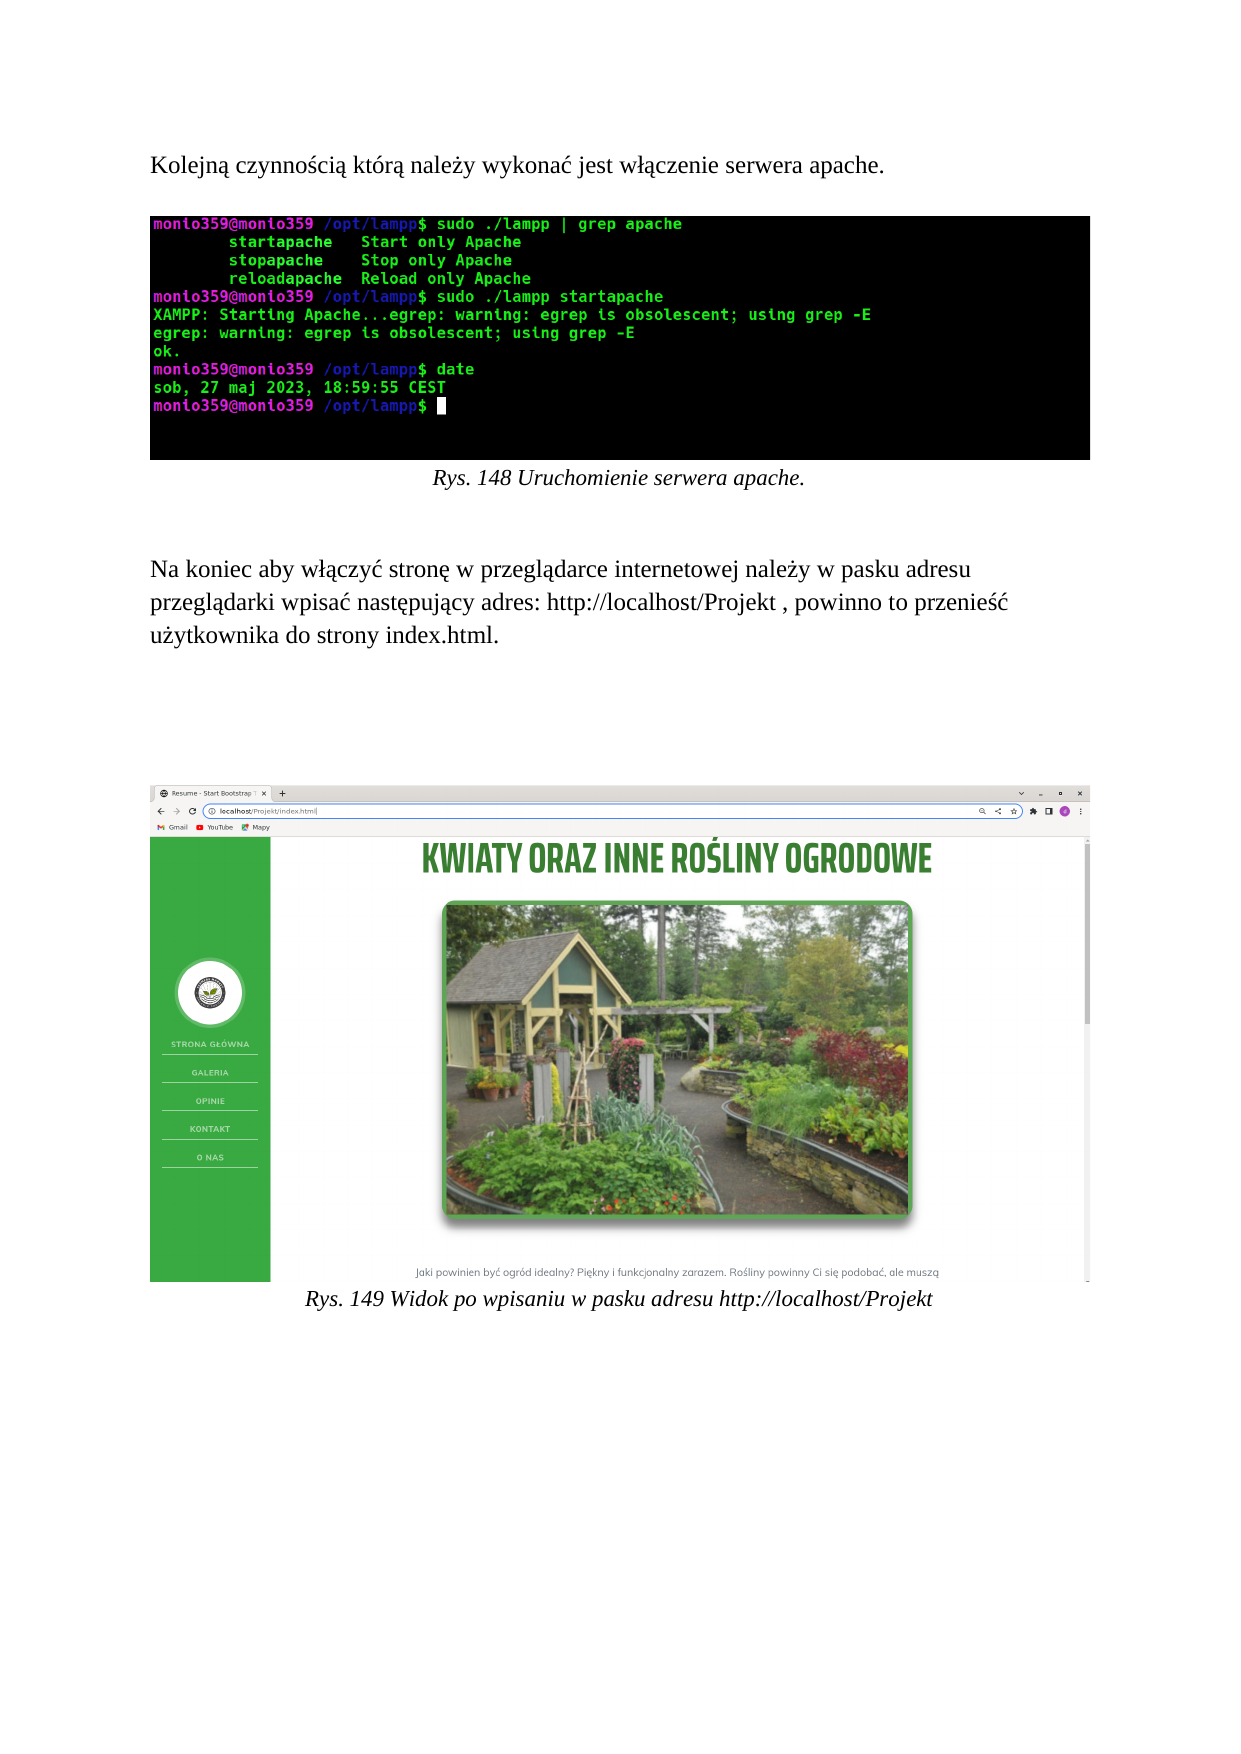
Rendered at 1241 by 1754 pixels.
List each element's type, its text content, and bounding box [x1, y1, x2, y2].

text Rys. 149 Widok po wpisaniu w pasku adresu http://localhost/Projekt [150, 1285, 1090, 1311]
picture [150, 216, 1091, 460]
text Na koniec aby włączyć stronę w przeglądarce internetowej należy w pasku adresu przeglądarki wpisać następujący adres: http://localhost/Projekt , powinno to przenieść użytkownika do strony index.html. [150, 554, 1090, 649]
picture [150, 785, 1091, 1282]
text Kolejną czynnością którą należy wykonać jest włączenie serwera apache. [150, 150, 1090, 179]
text Rys. 148 Uruchomienie serwera apache. [150, 464, 1090, 490]
